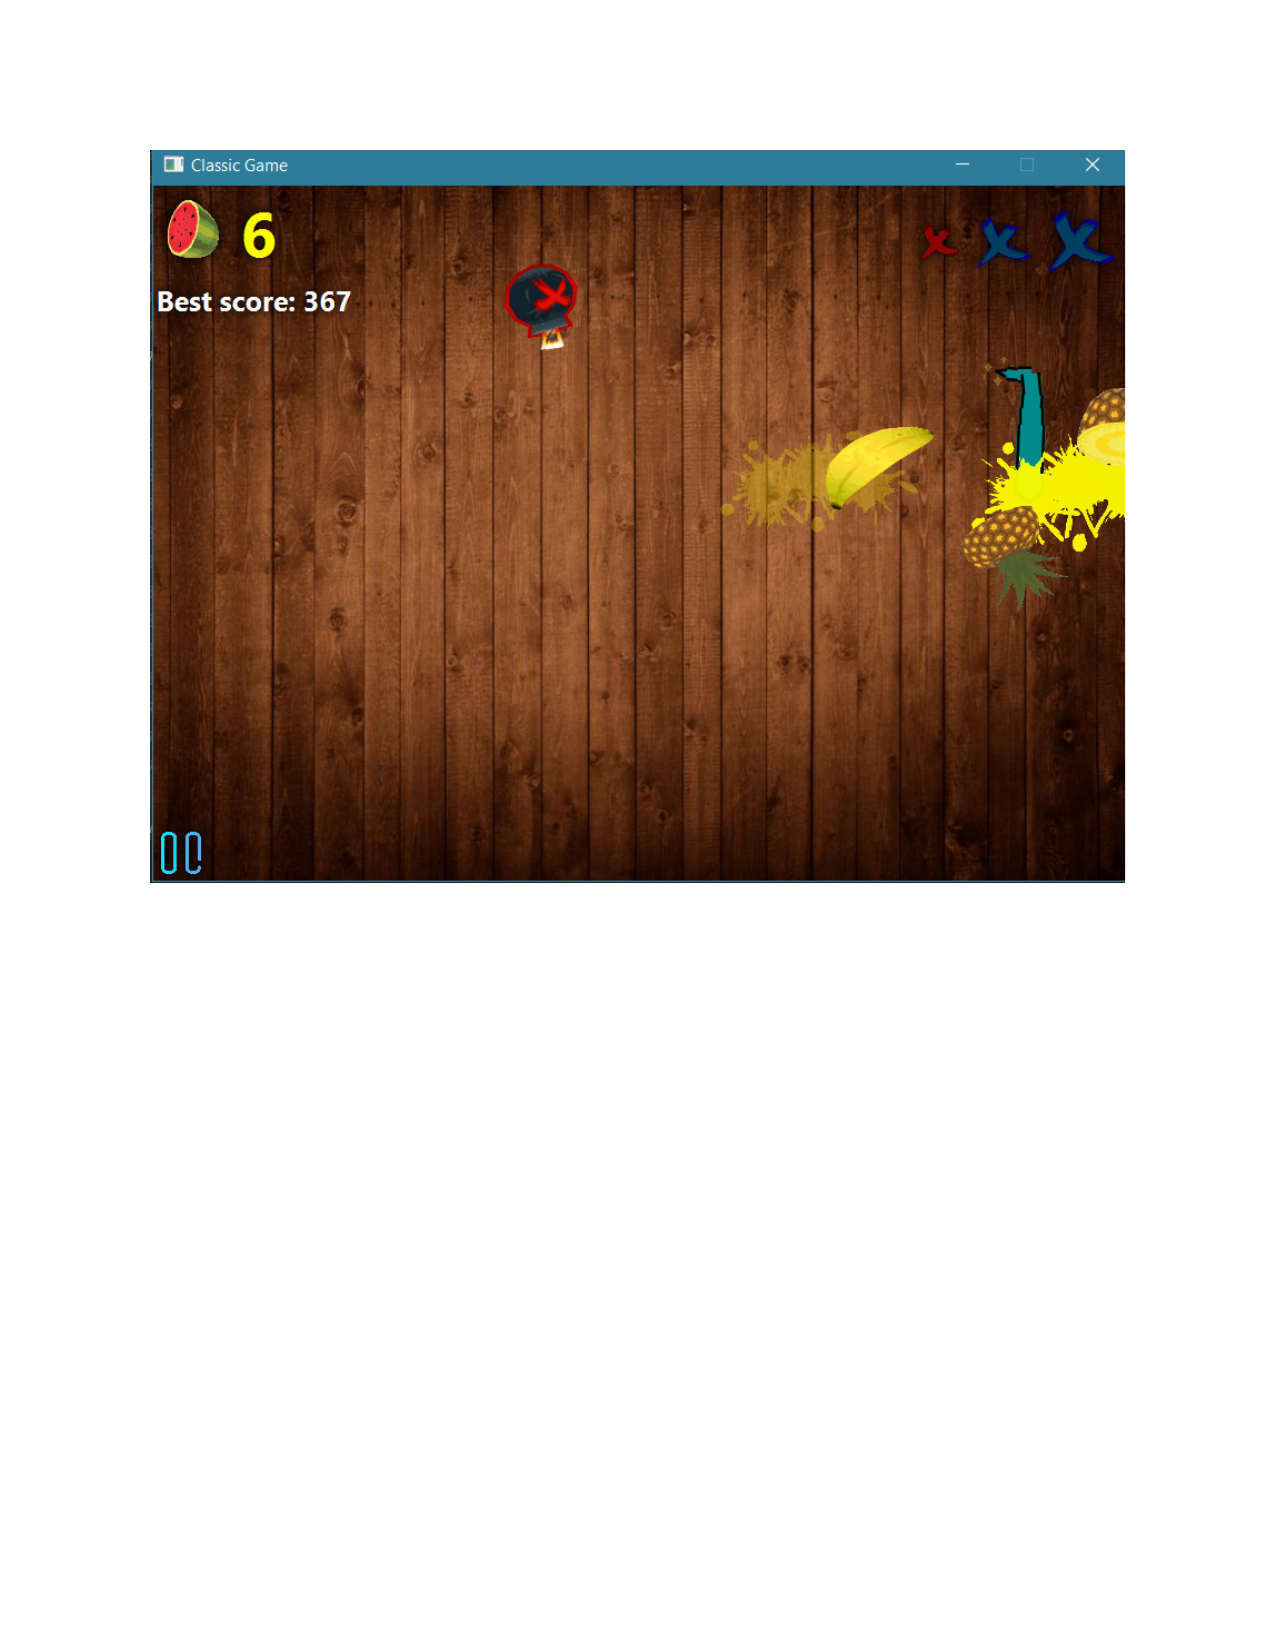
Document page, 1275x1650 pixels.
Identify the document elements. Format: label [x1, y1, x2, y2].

picture [150, 150, 1125, 883]
